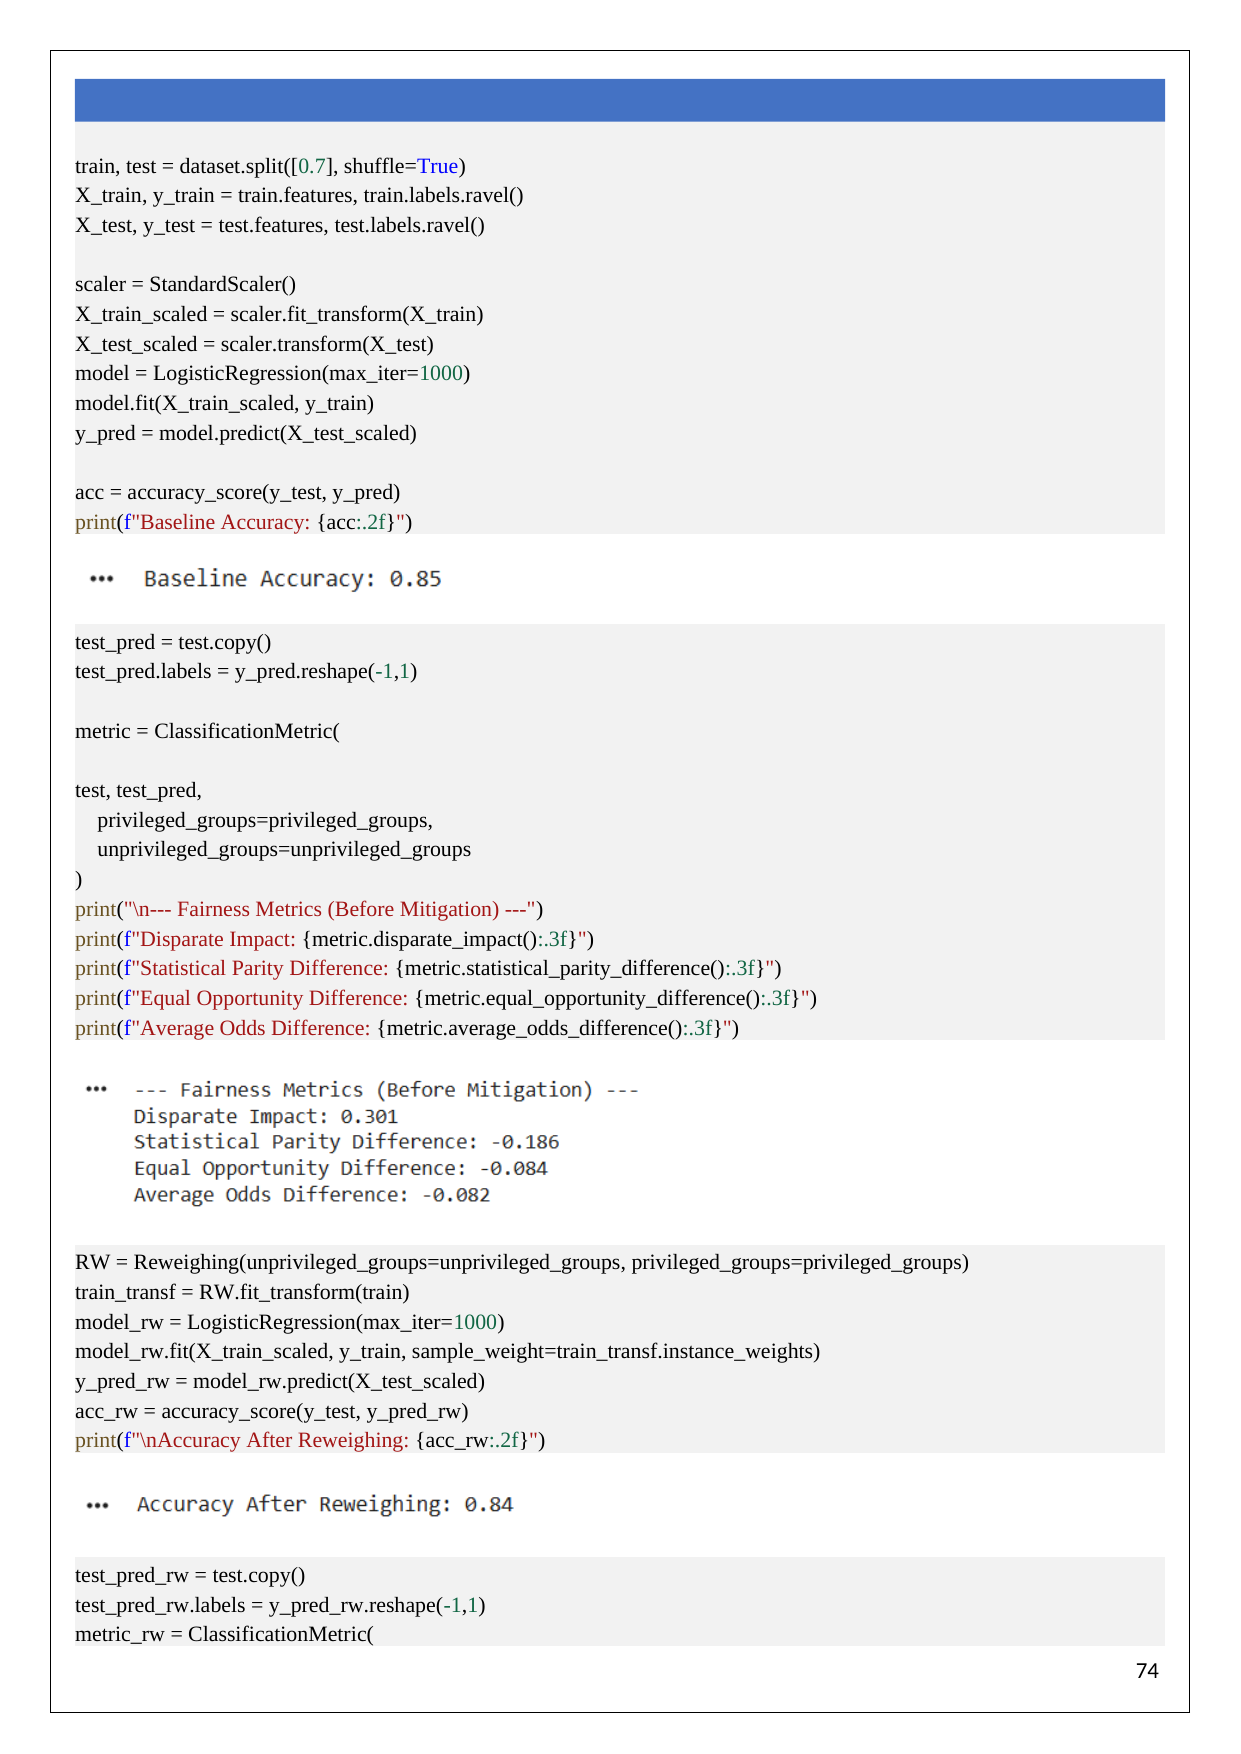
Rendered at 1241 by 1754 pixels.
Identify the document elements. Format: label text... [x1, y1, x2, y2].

text metric_rw = ClassificationMetric( [75, 1617, 1165, 1646]
text print(f"Disparate Impact: {metric.disparate_impact():.3f}") [75, 921, 1165, 951]
text scaler = StandardScaler() [75, 267, 1165, 297]
text test_pred = test.copy() [75, 624, 1165, 654]
text X_test, y_test = test.features, test.labels.ravel() [75, 207, 1165, 237]
text metric = ClassificationMetric( [75, 713, 1165, 743]
text print(f"Baseline Accuracy: {acc:.2f}") [75, 504, 1165, 534]
text ) [75, 862, 1165, 891]
text privileged_groups=privileged_groups, [75, 802, 1165, 832]
text model_rw = LogisticRegression(max_iter=1000) [75, 1304, 1165, 1334]
text model = LogisticRegression(max_iter=1000) [75, 356, 1165, 386]
text unprivileged_groups=unprivileged_groups [75, 832, 1165, 862]
text model.fit(X_train_scaled, y_train) [75, 386, 1165, 415]
text test_pred_rw.labels = y_pred_rw.reshape(-1,1) [75, 1587, 1165, 1617]
text X_test_scaled = scaler.transform(X_test) [75, 326, 1165, 356]
picture [75, 1482, 1166, 1528]
text train, test = dataset.split([0.7], shuffle=True) [75, 148, 1165, 178]
text y_pred = model.predict(X_test_scaled) [75, 415, 1165, 445]
text test_pred.labels = y_pred.reshape(-1,1) [75, 654, 1165, 683]
text print(f"Statistical Parity Difference: {metric.statistical_parity_difference():.3f}") [75, 951, 1165, 980]
picture [75, 1069, 1166, 1216]
text y_pred_rw = model_rw.predict(X_test_scaled) [75, 1363, 1165, 1393]
text test_pred_rw = test.copy() [75, 1557, 1165, 1587]
text X_train_scaled = scaler.fit_transform(X_train) [75, 297, 1165, 326]
text X_train, y_train = train.features, train.labels.ravel() [75, 178, 1165, 207]
text print(f"Equal Opportunity Difference: {metric.equal_opportunity_difference():.3f}") [75, 980, 1165, 1010]
text RW = Reweighing(unprivileged_groups=unprivileged_groups, privileged_groups=privileged_groups) [75, 1245, 1165, 1274]
text print(f"\nAccuracy After Reweighing: {acc_rw:.2f}") [75, 1423, 1165, 1453]
text print("\n--- Fairness Metrics (Before Mitigation) ---") [75, 891, 1165, 921]
text acc_rw = accuracy_score(y_test, y_pred_rw) [75, 1393, 1165, 1423]
picture [75, 563, 1165, 595]
text model_rw.fit(X_train_scaled, y_train, sample_weight=train_transf.instance_weights) [75, 1334, 1165, 1363]
text acc = accuracy_score(y_test, y_pred) [75, 475, 1165, 504]
text train_transf = RW.fit_transform(train) [75, 1274, 1165, 1304]
text print(f"Average Odds Difference: {metric.average_odds_difference():.3f}") [75, 1010, 1165, 1040]
text test, test_pred, [75, 773, 1165, 802]
